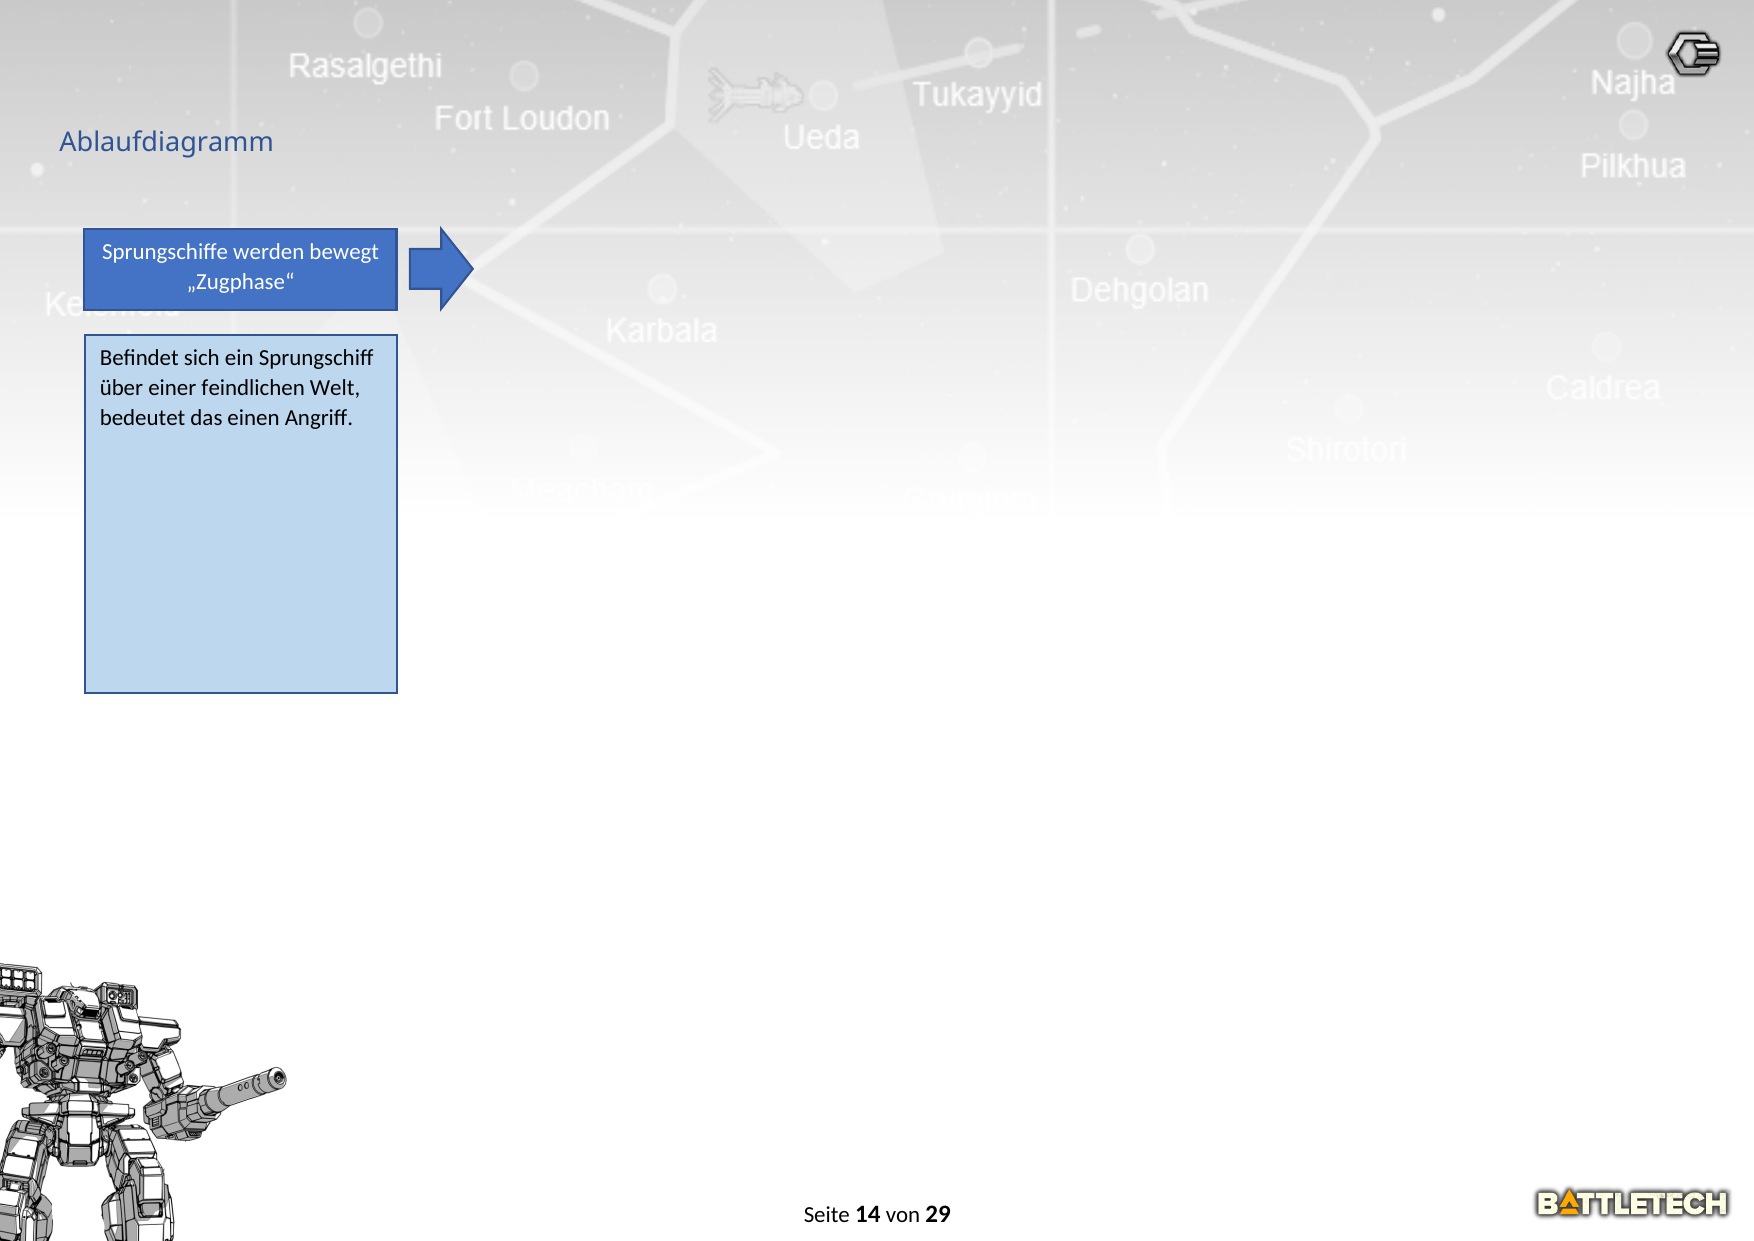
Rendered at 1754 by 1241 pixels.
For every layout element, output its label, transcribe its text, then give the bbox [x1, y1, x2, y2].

subtitle Ablaufdiagramm [59, 122, 1695, 159]
picture [0, 0, 1754, 531]
picture [1524, 1170, 1741, 1239]
picture [0, 941, 292, 1241]
